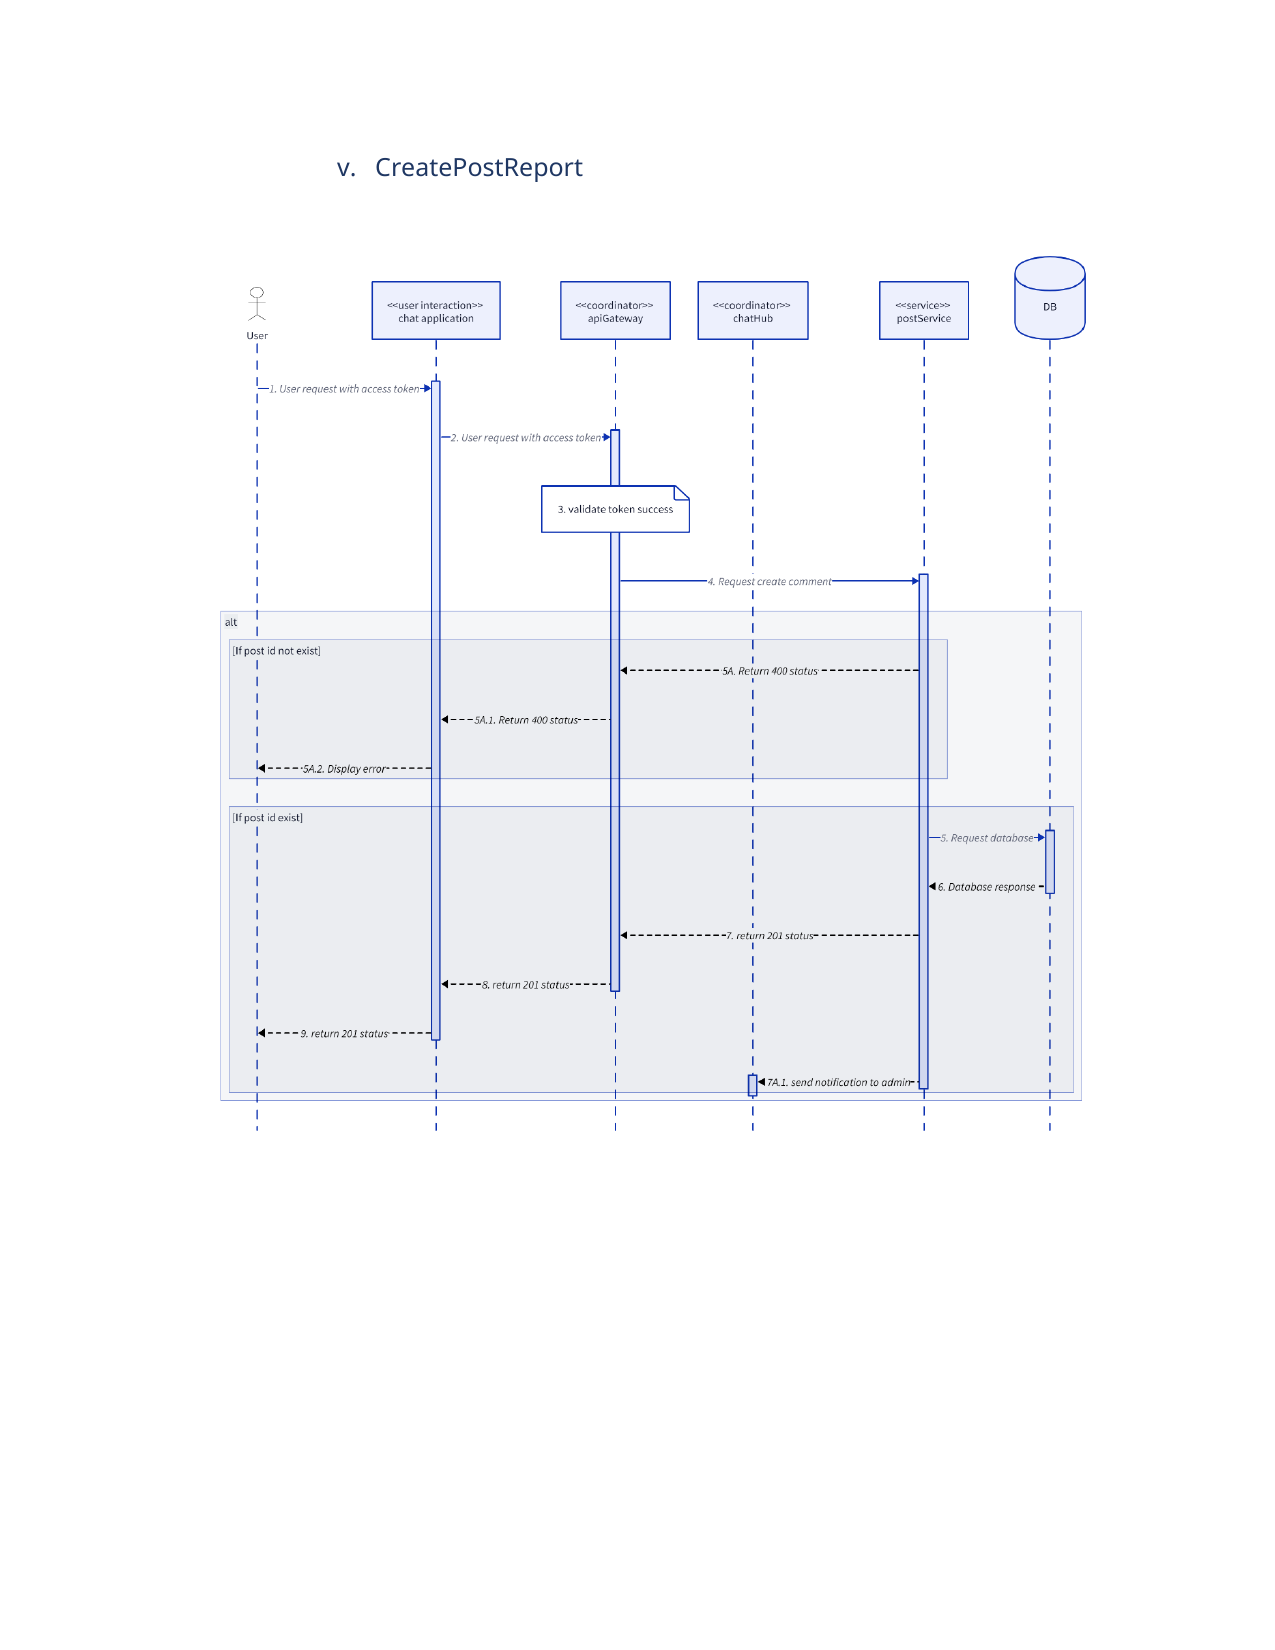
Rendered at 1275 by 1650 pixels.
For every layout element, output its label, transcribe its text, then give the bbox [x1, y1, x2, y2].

picture [150, 186, 1155, 1201]
subtitle CreatePostReport [356, 150, 1125, 184]
